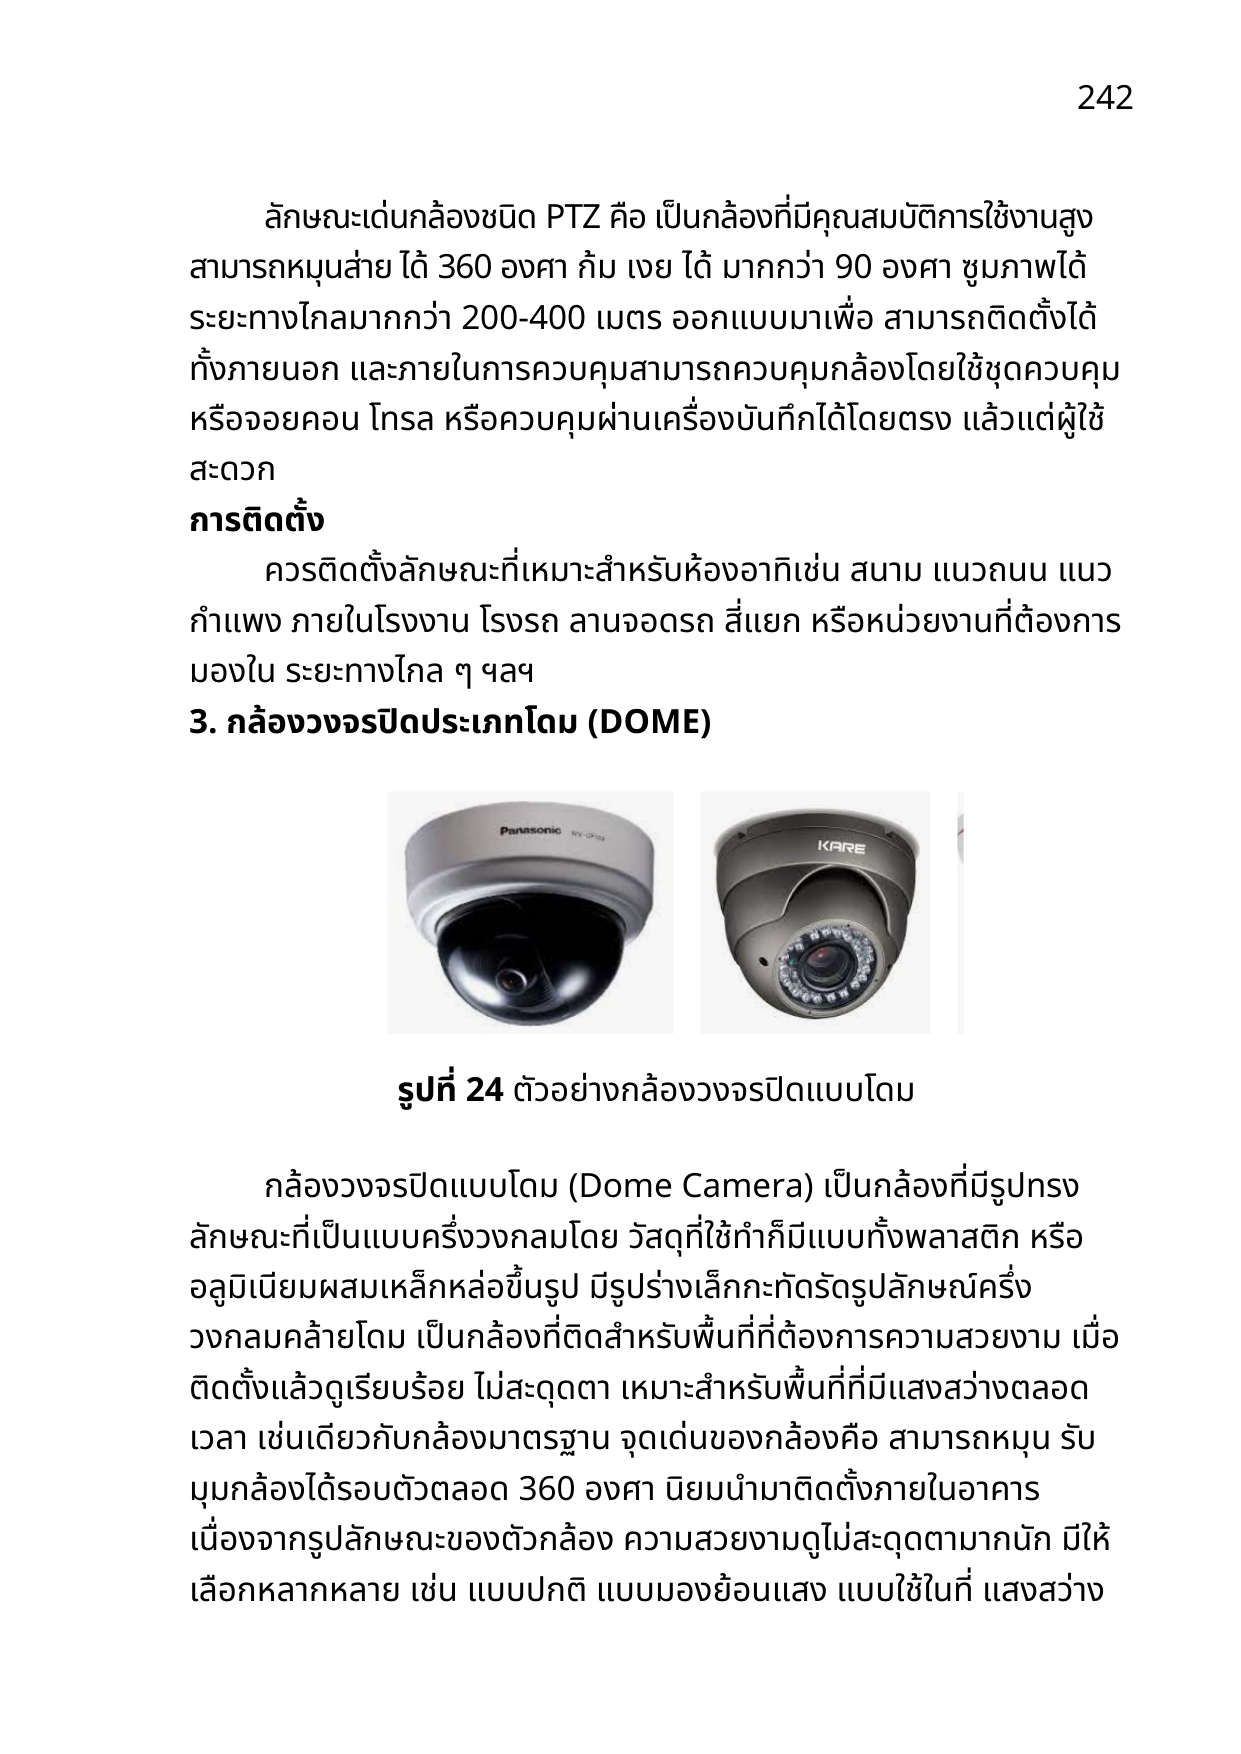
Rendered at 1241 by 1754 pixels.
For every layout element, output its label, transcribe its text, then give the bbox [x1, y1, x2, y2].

text 3. กล้องวงจรปิดประเภทโดม (DOME) [189, 697, 1124, 748]
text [189, 1162, 1124, 1616]
text รูปที่ 24 ตัวอย่างกล้องวงจรปิดแบบโดม [189, 1066, 1124, 1117]
text ลักษณะเด่นกล้องชนิด PTZ คือ เป็นกล้องที่มีคุณสมบัติการใช้งานสูง สามารถหมุนส่าย ได้ 360 องศา ก้ม เงย ได้ มากกว่า 90 องศา ซูมภาพได้ระยะทางไกลมากกว่า 200-400 เมตร ออกแบบมาเพื่อ สามารถติดตั้งได้ทั้งภายนอก และภายในการควบคุมสามารถควบคุมกล้องโดยใช้ชุดควบคุมหรือจอยคอน โทรล หรือควบคุมผ่านเครื่องบันทึกได้โดยตรง แล้วแต่ผู้ใช้สะดวก [189, 193, 1124, 496]
text การติดตั้ง [189, 496, 1124, 546]
picture [385, 785, 964, 1034]
text ควรติดตั้งลักษณะที่เหมาะสําหรับห้องอาทิเช่น สนาม แนวถนน แนวกําแพง ภายในโรงงาน โรงรถ ลานจอดรถ สี่แยก หรือหน่วยงานที่ต้องการมองใน ระยะทางไกล ๆ ฯลฯ [189, 546, 1124, 697]
